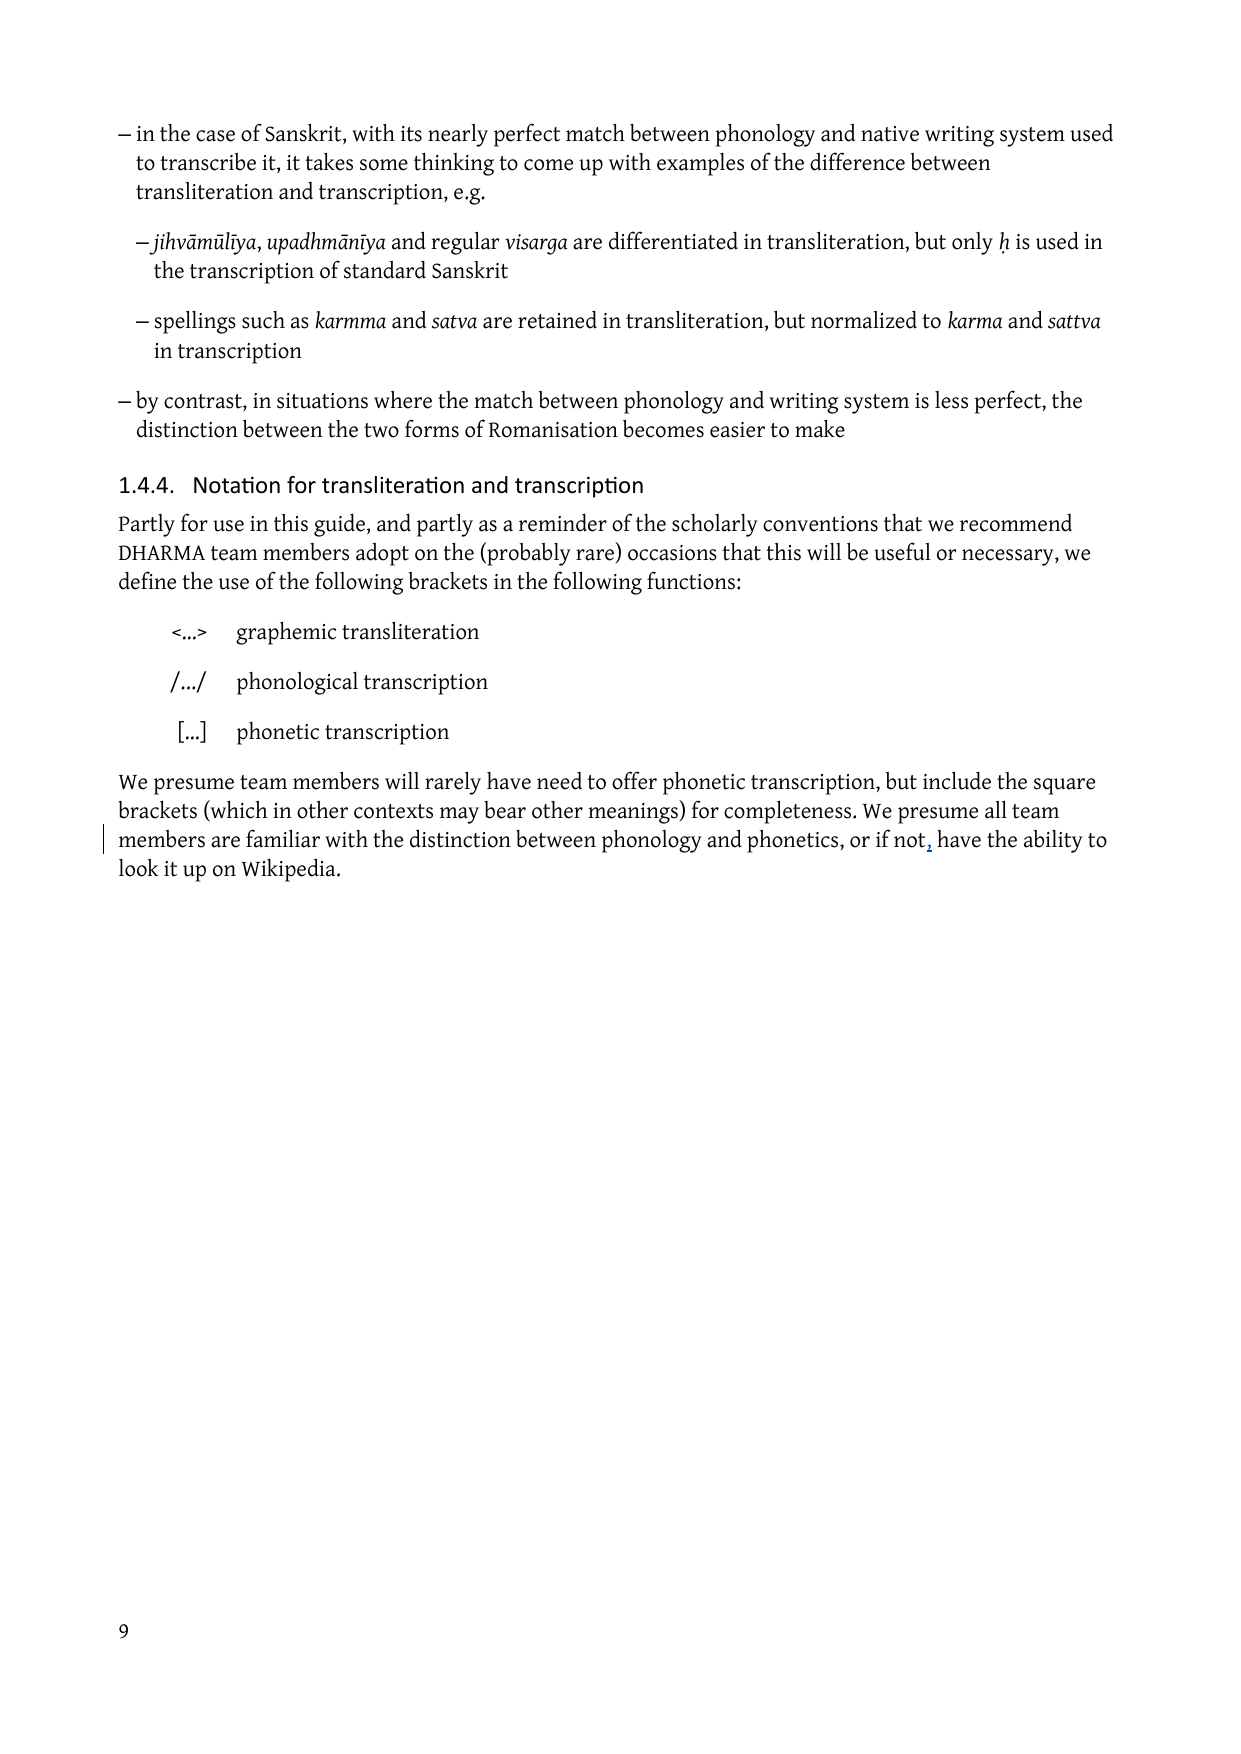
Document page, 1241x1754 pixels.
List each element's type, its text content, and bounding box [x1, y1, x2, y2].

text We presume team members will rarely have need to offer phonetic transcription, but include the square brackets (which in other contexts may bear other meanings) for completeness. We presume all team members are familiar with the distinction between phonology and phonetics, or if not have the ability to look it up on Wikipedia. [118, 766, 1122, 883]
text […] phonetic transcription [118, 716, 1122, 745]
text /.../ phonological transcription [118, 666, 1122, 695]
text Partly for use in this guide, and partly as a reminder of the scholarly conventions that we recommend DHARMA team members adopt on the (probably rare) occasions that this will be useful or necessary, we define the use of the following brackets in the following functions: [118, 508, 1122, 595]
subtitle Notation for transliteration and transcription [118, 464, 1122, 501]
list in the case of Sanskrit, with its nearly perfect match between phonology and native writing system used to transcribe it, it takes some thinking to come up with examples of the difference between transliteration and transcription, e.g. [118, 118, 1122, 206]
list jihvāmūlīya, upadhmānīya and regular visarga are differentiated in transliteration, but only ḥ is used in the transcription of standard Sanskrit [136, 226, 1122, 285]
list by contrast, in situations where the match between phonology and writing system is less perfect, the distinction between the two forms of Romanisation becomes easier to make [118, 385, 1122, 443]
text <…> graphemic transliteration [118, 616, 1122, 645]
list spellings such as karmma and satva are retained in transliteration, but normalized to karma and sattva in transcription [136, 306, 1122, 364]
